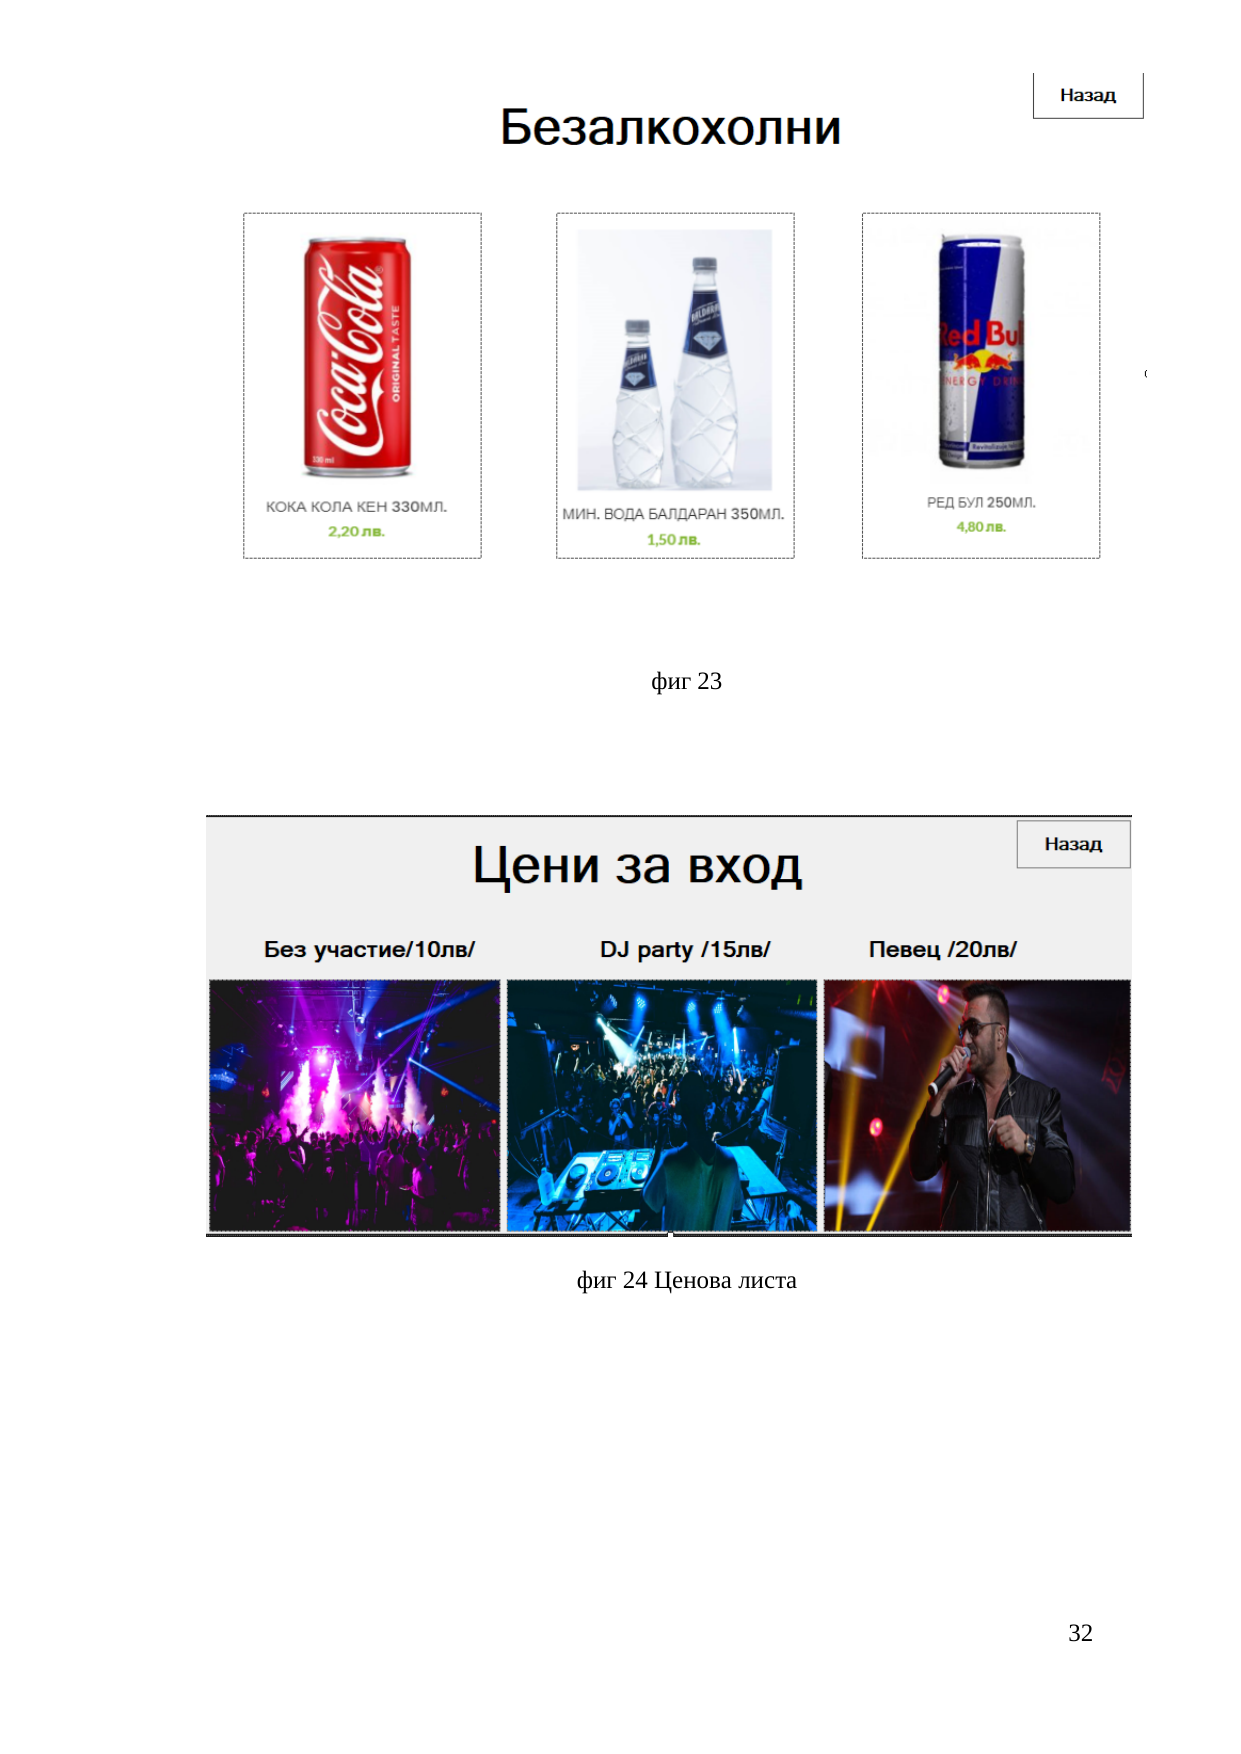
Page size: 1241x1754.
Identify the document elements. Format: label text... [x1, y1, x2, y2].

picture [206, 815, 1132, 1237]
text фиг 24 Ценова листа [177, 1265, 1167, 1293]
picture [206, 73, 1147, 638]
text фиг 23 [177, 666, 1167, 695]
